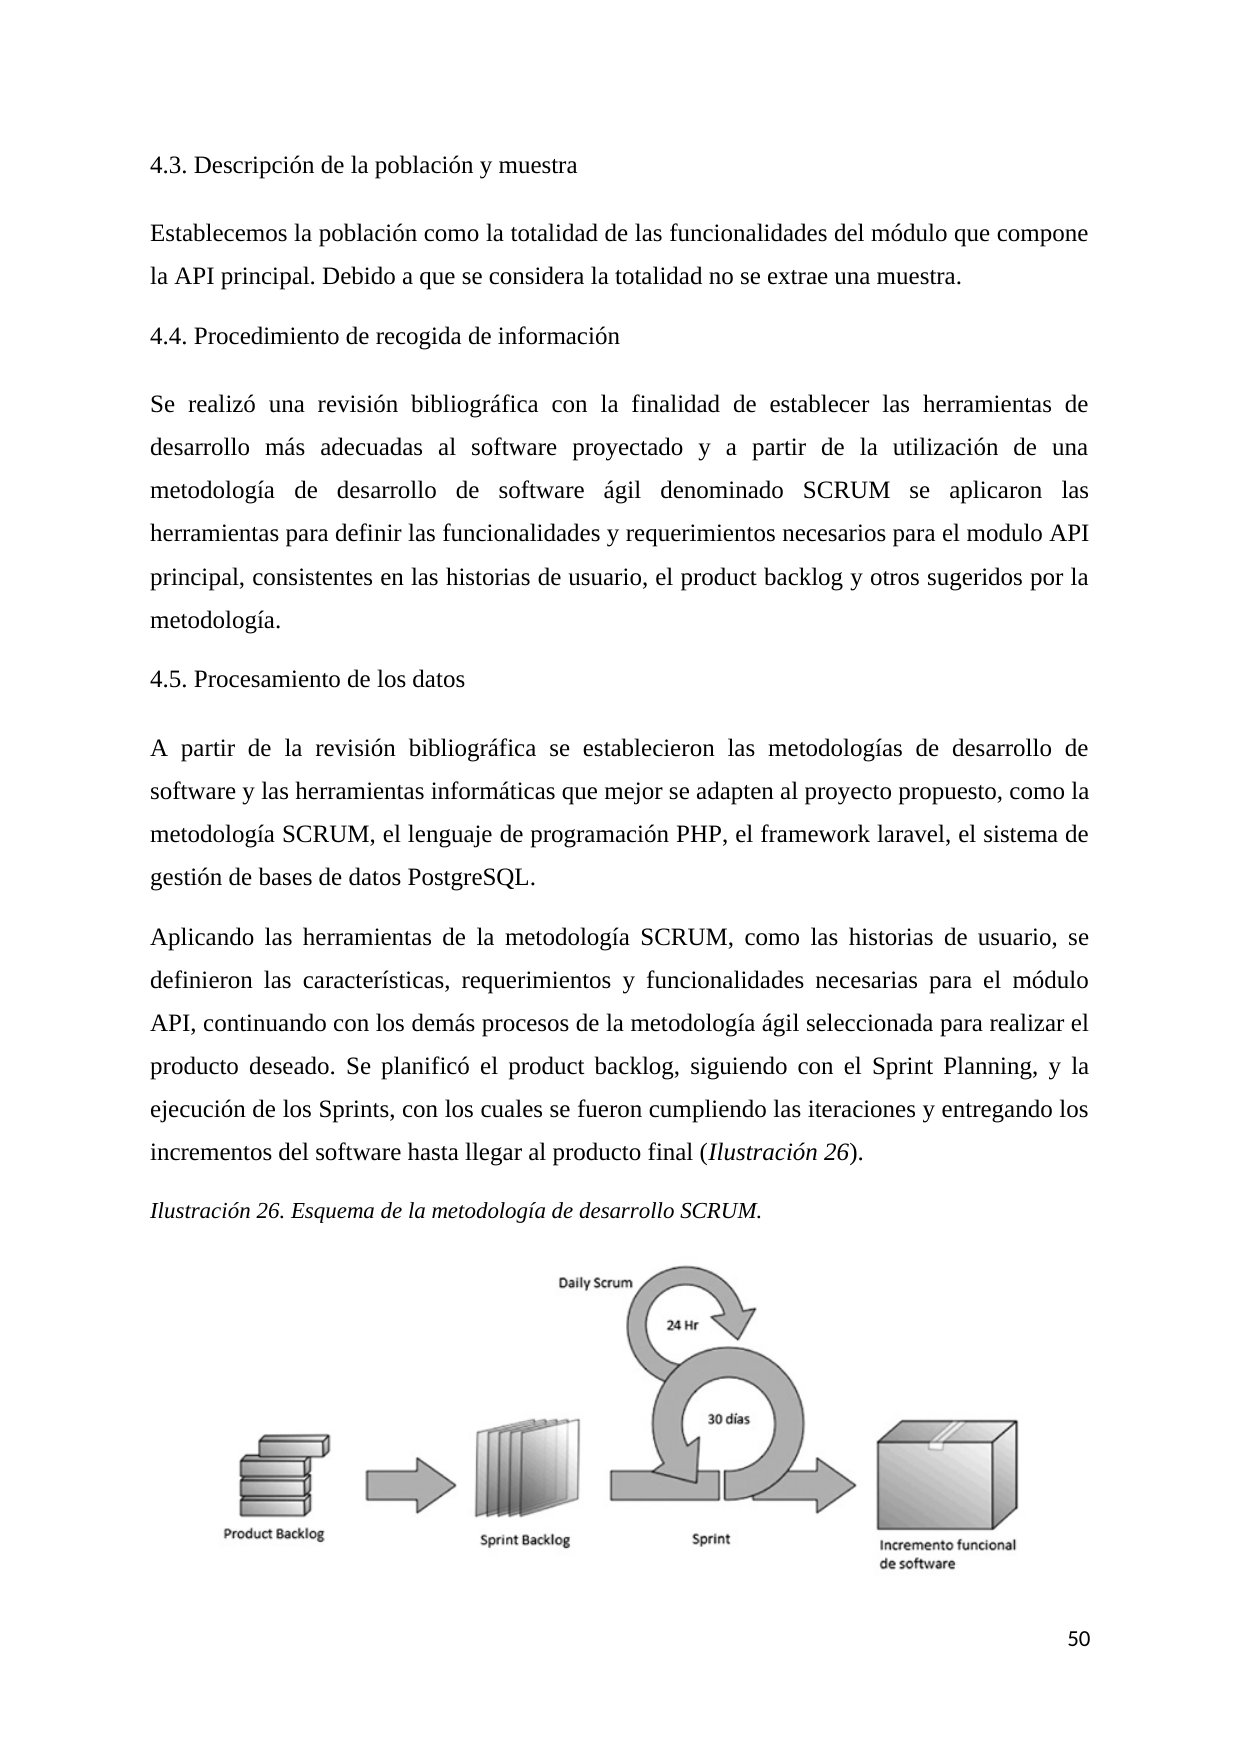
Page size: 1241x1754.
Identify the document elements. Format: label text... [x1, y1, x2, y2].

subtitle 4.4. Procedimiento de recogida de información [150, 321, 1090, 350]
text A partir de la revisión bibliográfica se establecieron las metodologías de desarrollo de software y las herramientas informáticas que mejor se adapten al proyecto propuesto, como la metodología SCRUM, el lenguaje de programación PHP, el framework laravel, el sistema de gestión de bases de datos PostgreSQL. [150, 733, 1090, 891]
text Se realizó una revisión bibliográfica con la finalidad de establecer las herramientas de desarrollo más adecuadas al software proyectado y a partir de la utilización de una metodología de desarrollo de software ágil denominado SCRUM se aplicaron las herramientas para definir las funcionalidades y requerimientos necesarios para el modulo API principal, consistentes en las historias de usuario, el product backlog y otros sugeridos por la metodología. [150, 389, 1090, 633]
text Establecemos la población como la totalidad de las funcionalidades del módulo que compone la API principal. Debido a que se considera la totalidad no se extrae una muestra. [150, 218, 1090, 290]
text Aplicando las herramientas de la metodología SCRUM, como las historias de usuario, se definieron las características, requerimientos y funcionalidades necesarias para el módulo API, continuando con los demás procesos de la metodología ágil seleccionada para realizar el producto deseado. Se planificó el product backlog, siguiendo con el Sprint Planning, y la ejecución de los Sprints, con los cuales se fueron cumpliendo las iteraciones y entregando los incrementos del software hasta llegar al producto final (Ilustración 26). [150, 922, 1090, 1166]
text Ilustración 26. Esquema de la metodología de desarrollo SCRUM. [150, 1197, 1090, 1224]
subtitle 4.5. Procesamiento de los datos [150, 664, 1090, 693]
subtitle 4.3. Descripción de la población y muestra [150, 150, 1090, 179]
